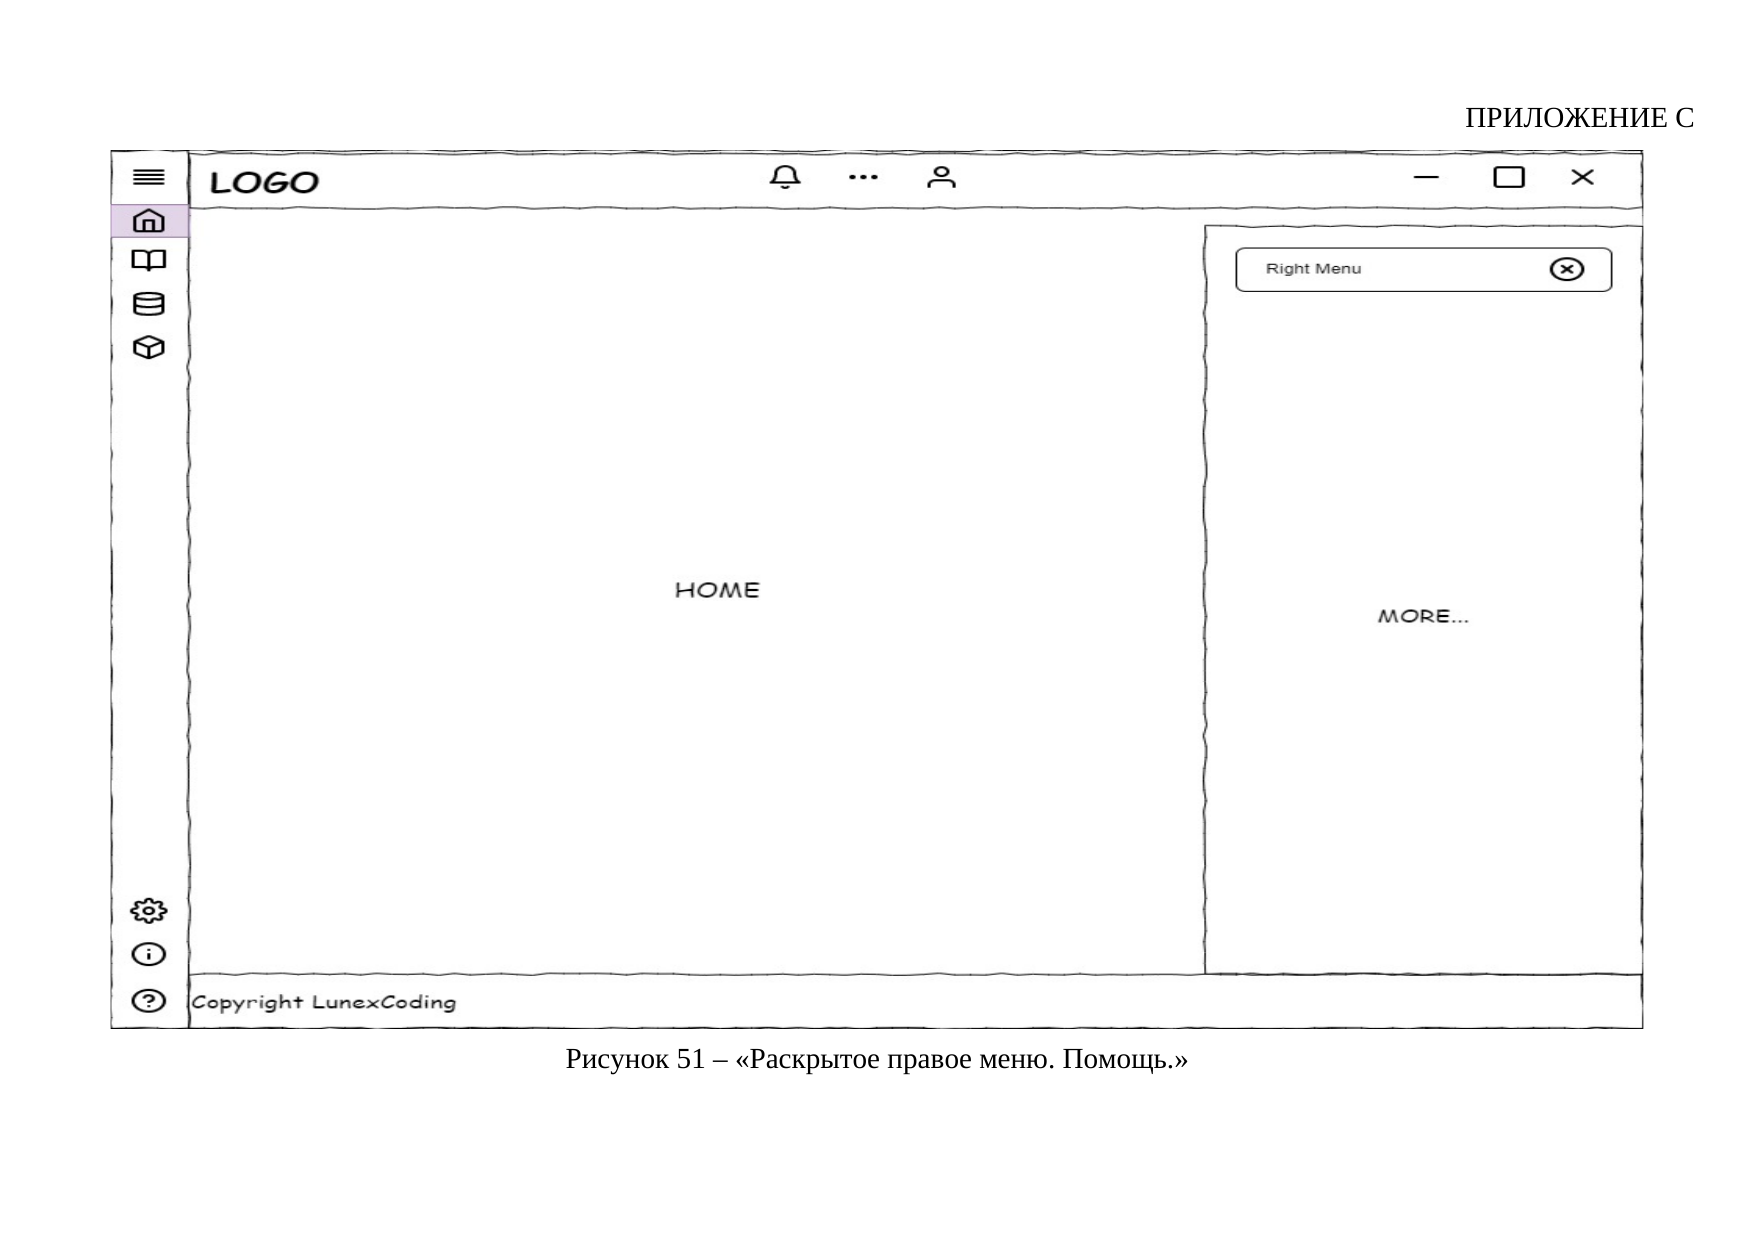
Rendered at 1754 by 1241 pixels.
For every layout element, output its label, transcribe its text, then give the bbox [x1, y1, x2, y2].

picture [110, 150, 1644, 1029]
text ПРИЛОЖЕНИЕ С [59, 100, 1695, 134]
text Рисунок 51 – «Раскрытое правое меню. Помощь.» [59, 1042, 1695, 1075]
